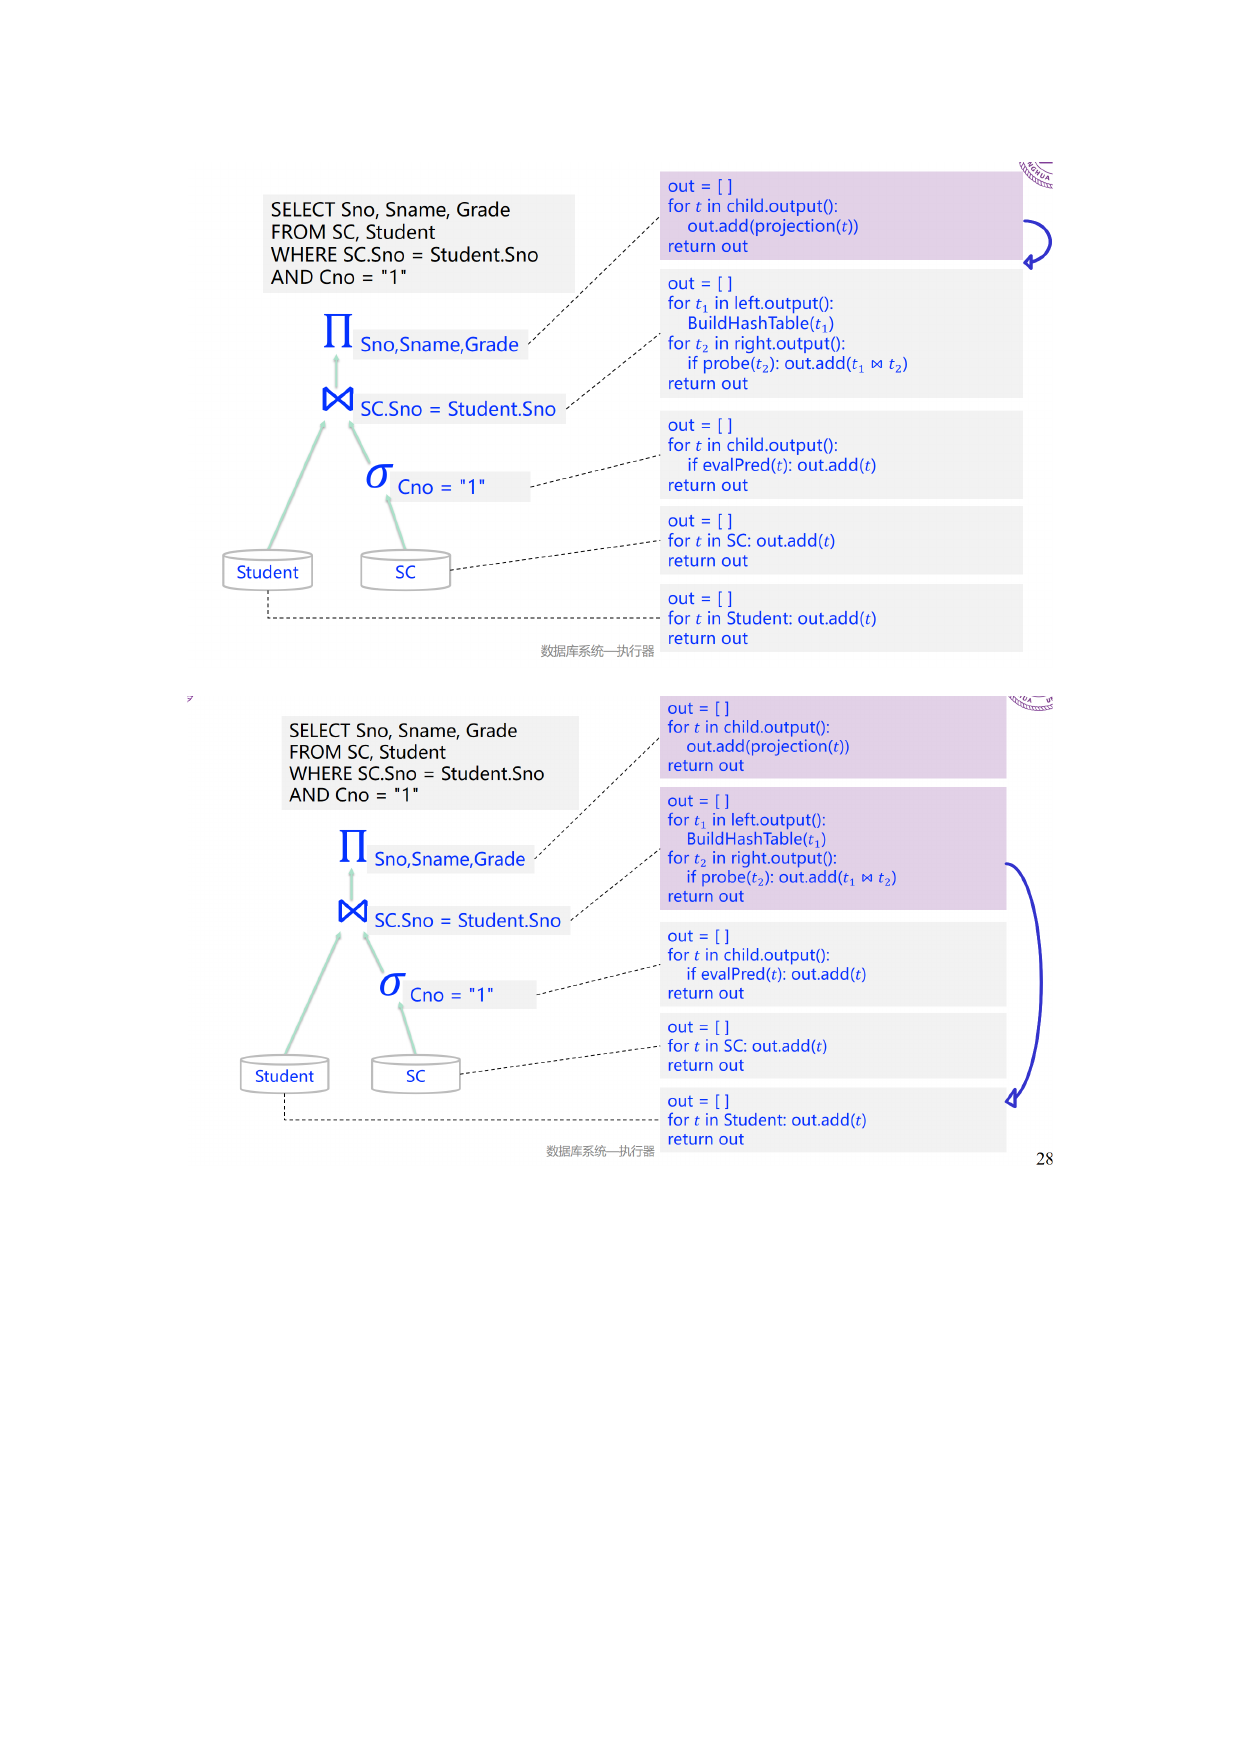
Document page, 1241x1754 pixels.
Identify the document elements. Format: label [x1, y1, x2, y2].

picture [187, 696, 1053, 1166]
picture [187, 162, 1053, 668]
